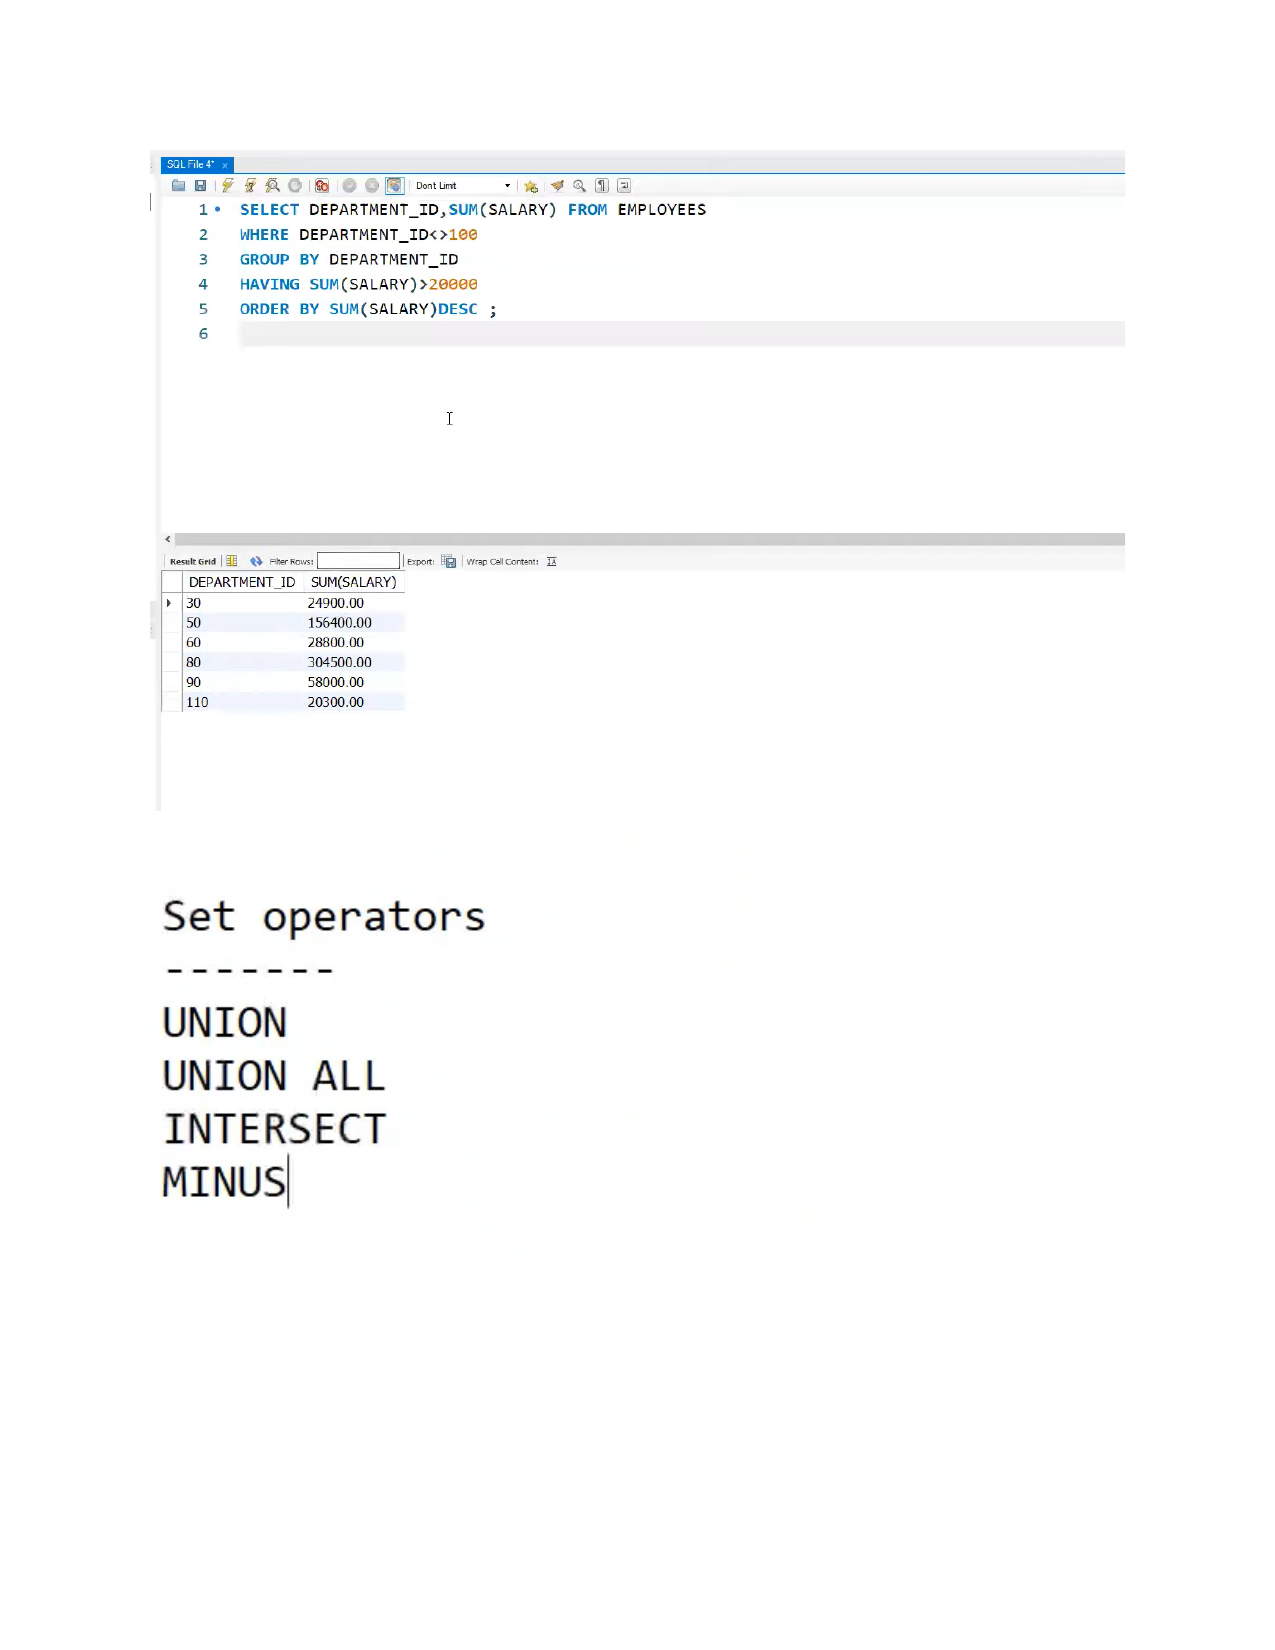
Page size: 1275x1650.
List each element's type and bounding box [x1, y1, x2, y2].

picture [150, 150, 1125, 811]
picture [150, 829, 926, 1286]
